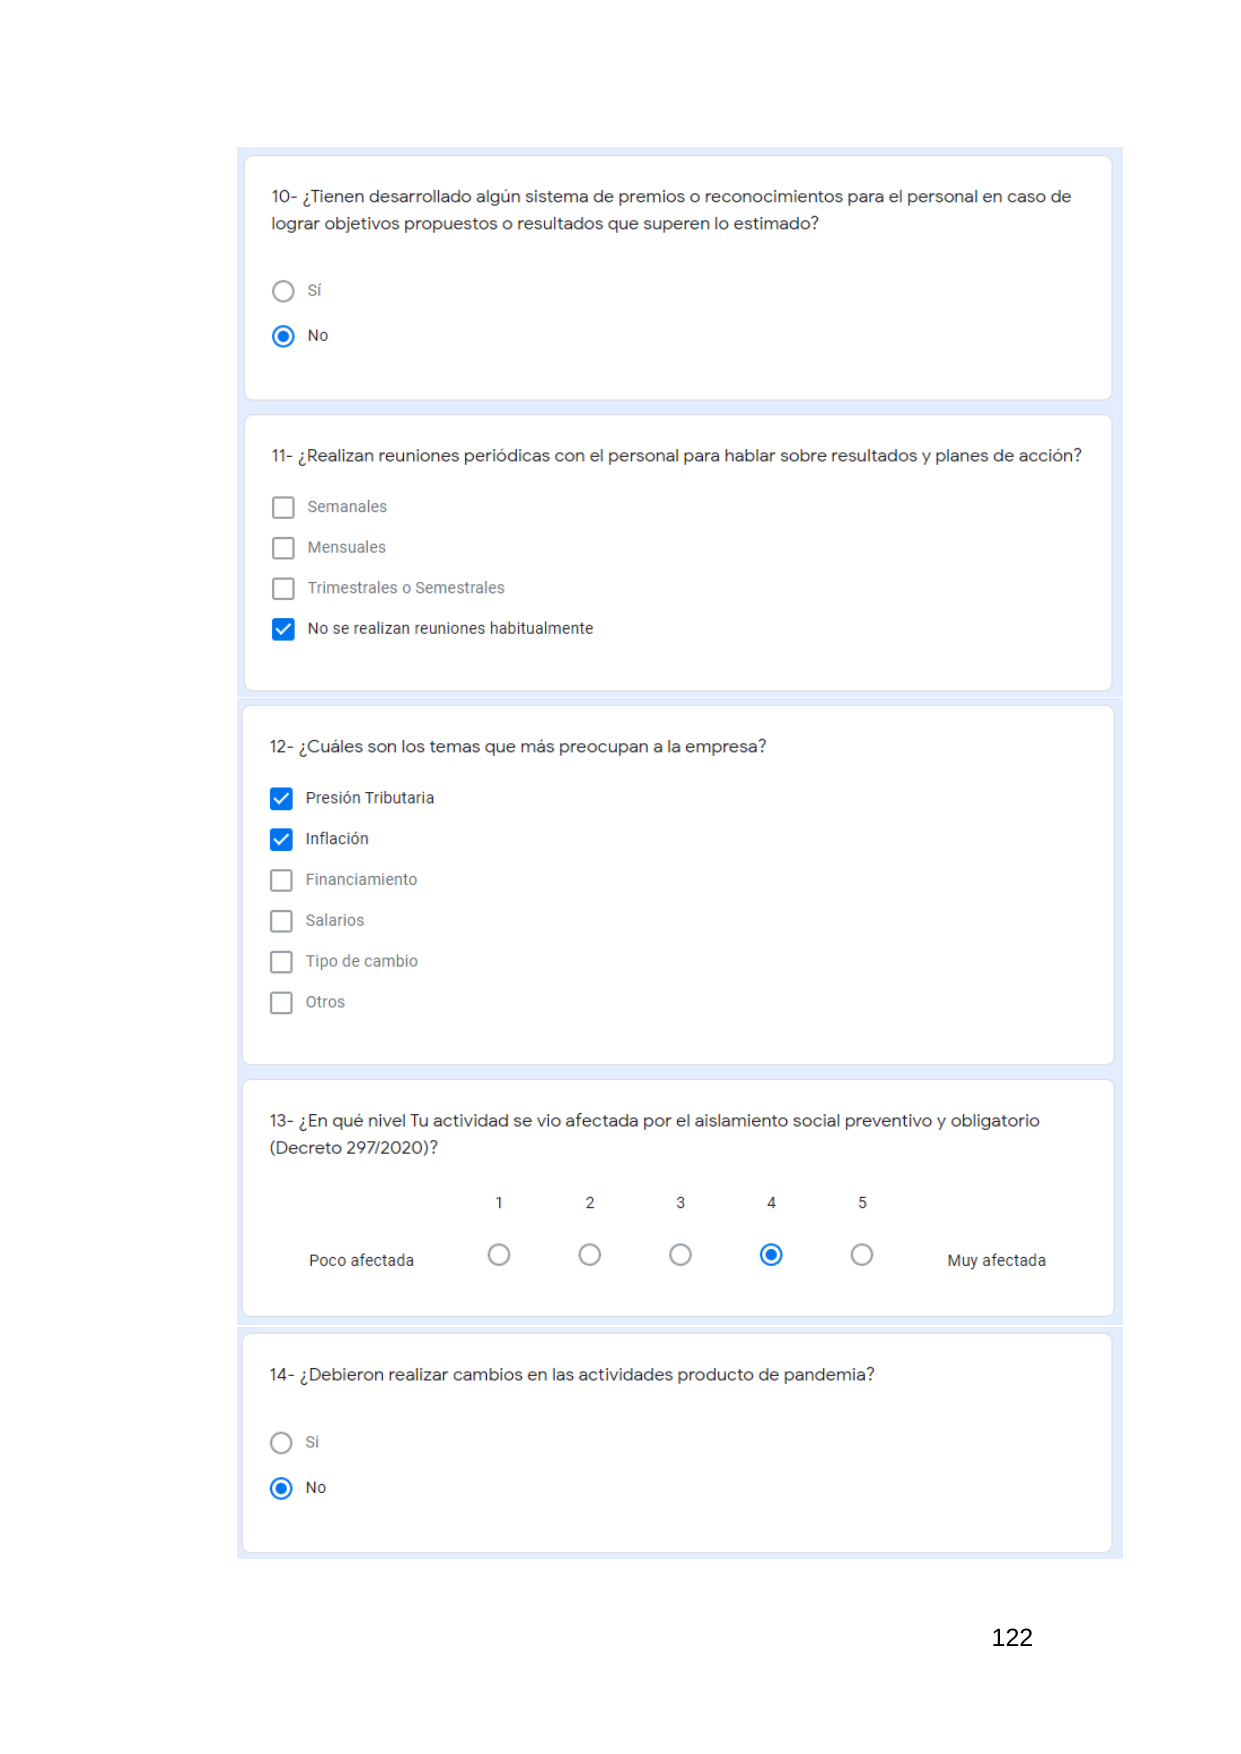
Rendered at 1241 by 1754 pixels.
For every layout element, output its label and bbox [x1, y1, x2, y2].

picture [237, 147, 1123, 697]
picture [237, 698, 1123, 1325]
picture [237, 1327, 1123, 1559]
